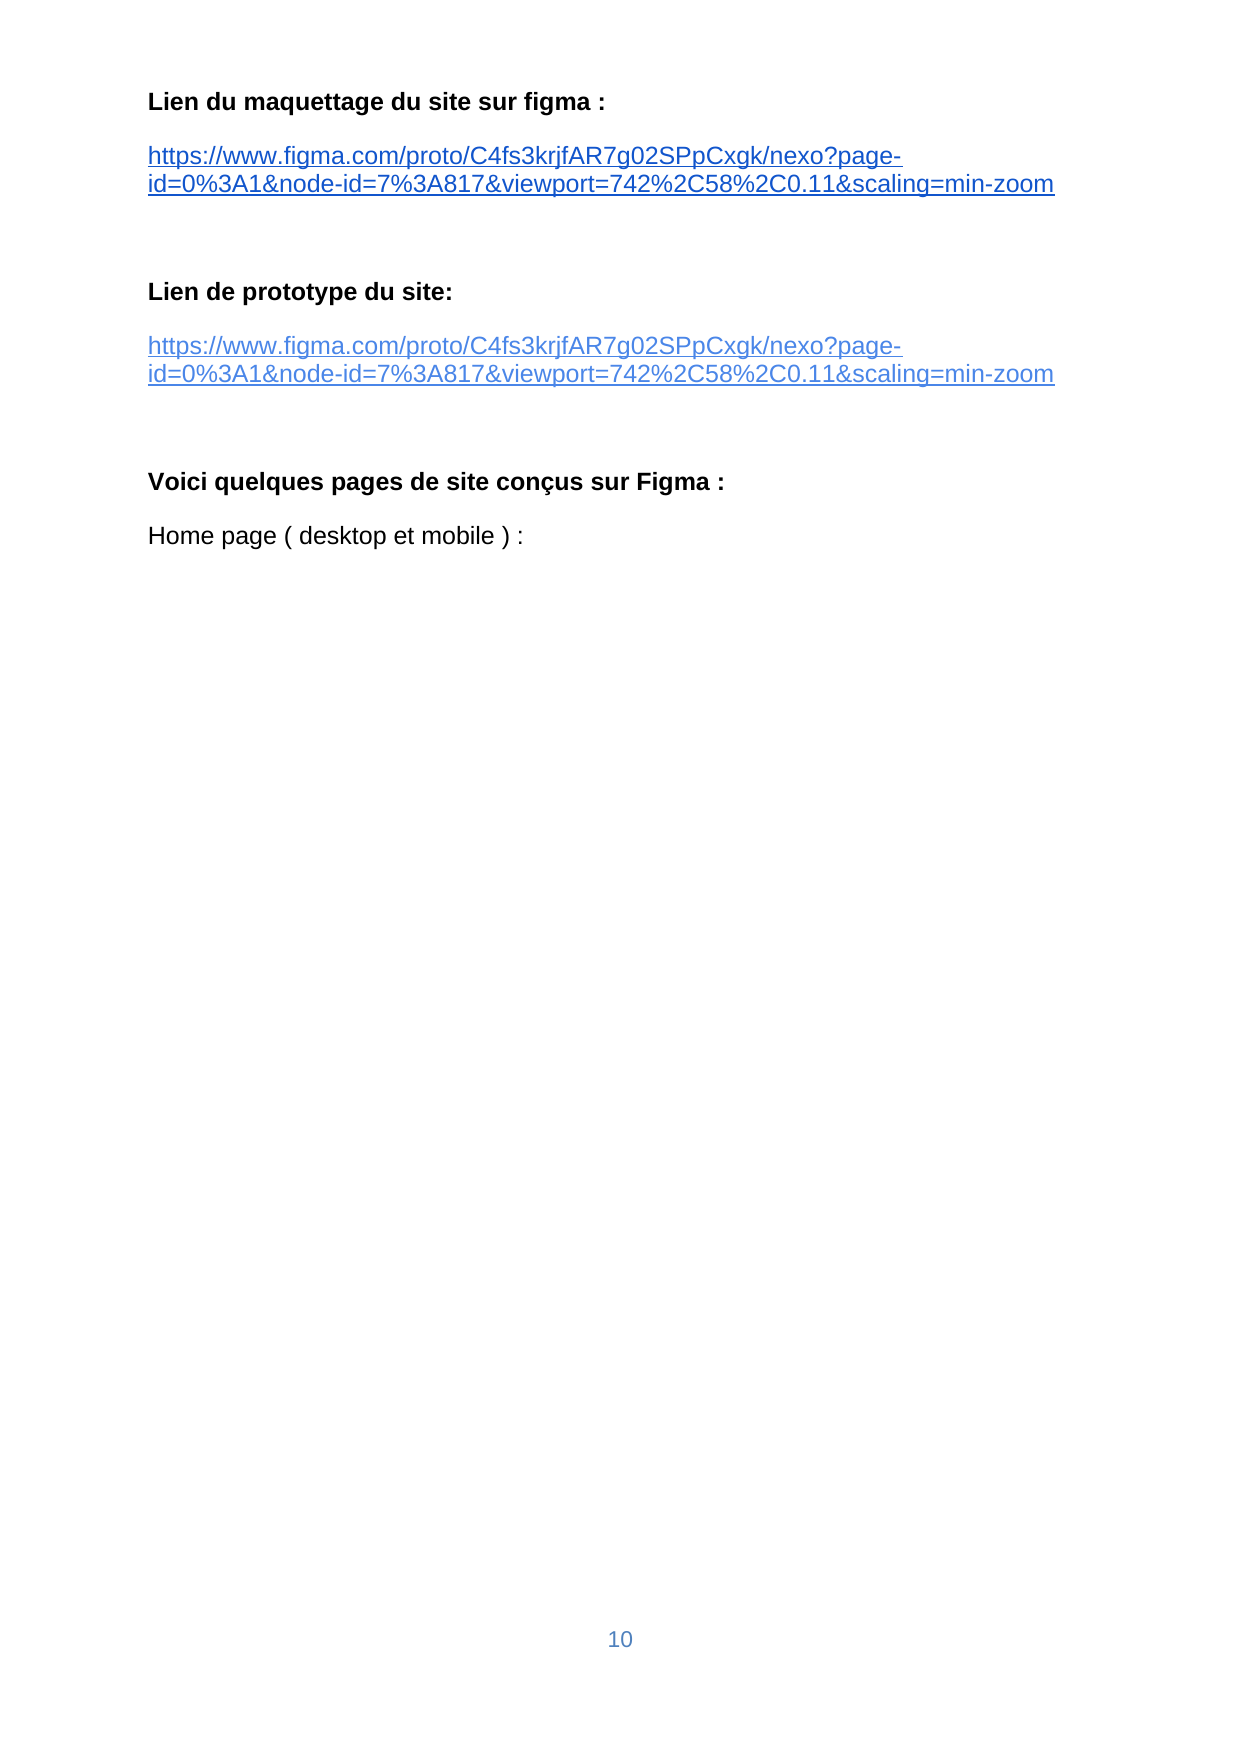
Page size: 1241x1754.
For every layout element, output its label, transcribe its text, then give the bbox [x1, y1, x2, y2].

text Home page ( desktop et mobile ) : [148, 521, 1093, 549]
text https://www.figma.com/proto/C4fs3krjfAR7g02SPpCxgk/nexo?page-id=0%3A1&node-id=7%3A817&viewport=742%2C58%2C0.11&scaling=min-zoom [148, 141, 1093, 198]
text https://www.figma.com/proto/C4fs3krjfAR7g02SPpCxgk/nexo?page-id=0%3A1&node-id=7%3A817&viewport=742%2C58%2C0.11&scaling=min-zoom [148, 331, 1093, 388]
text Voici quelques pages de site conçus sur Figma : [148, 467, 1093, 496]
text Lien du maquettage du site sur figma : [148, 87, 1093, 116]
text Lien de prototype du site: [148, 277, 1093, 306]
